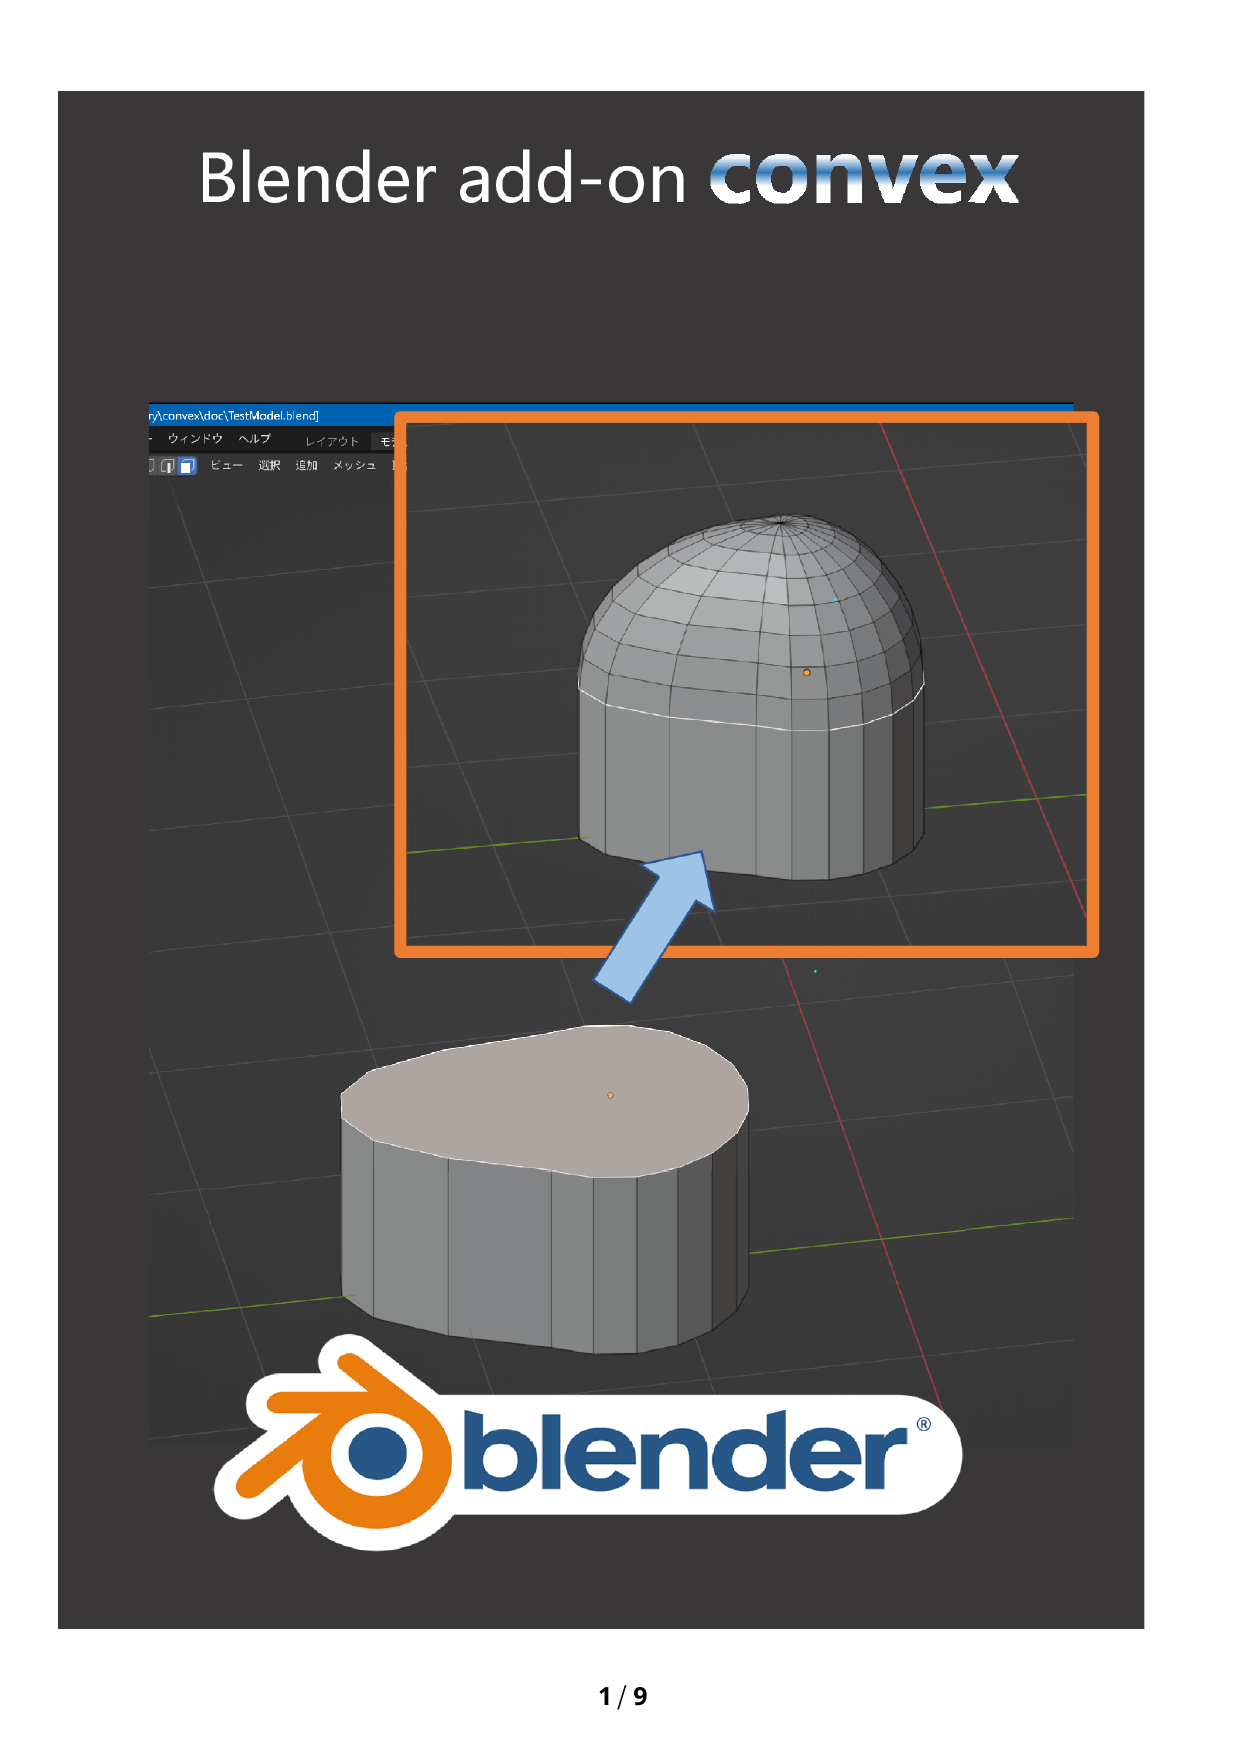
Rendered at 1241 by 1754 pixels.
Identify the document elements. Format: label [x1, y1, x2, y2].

picture [58, 91, 1145, 1629]
